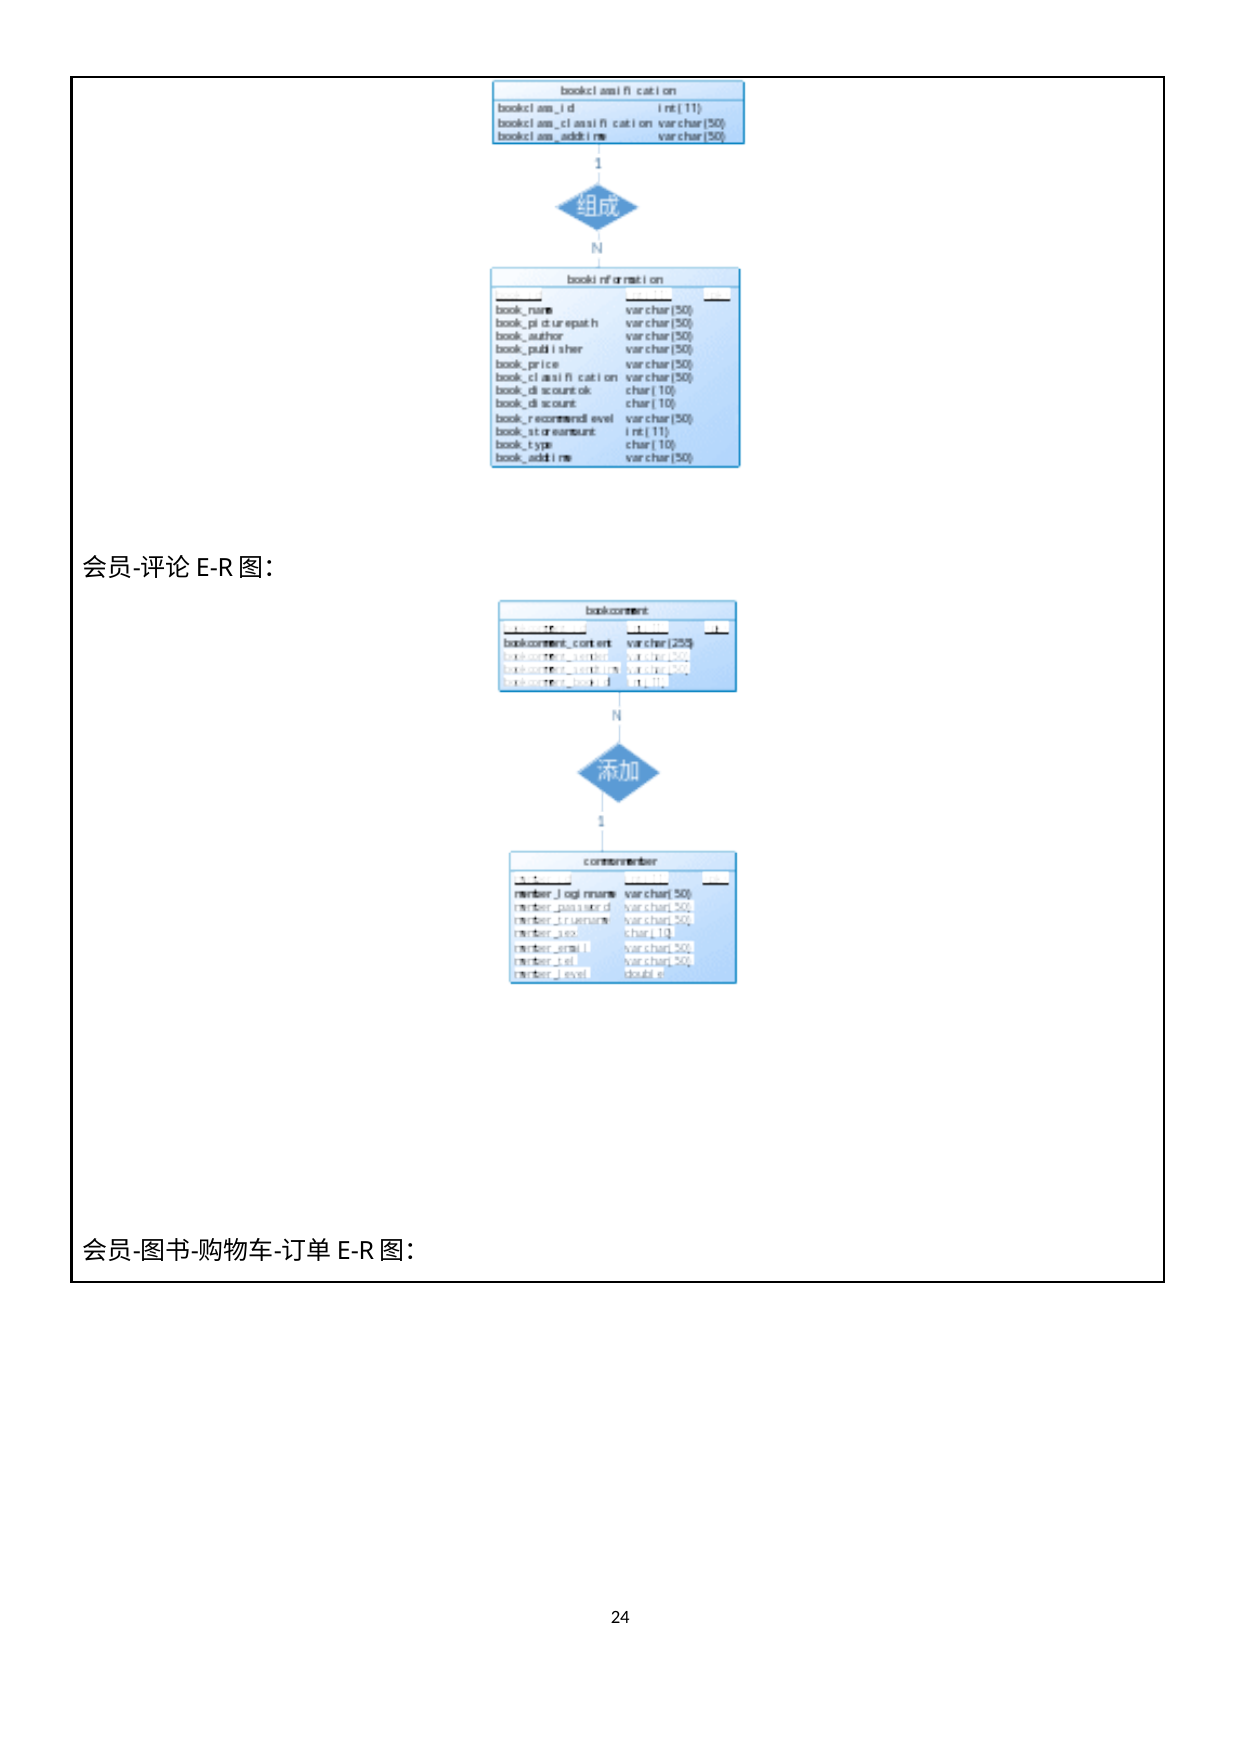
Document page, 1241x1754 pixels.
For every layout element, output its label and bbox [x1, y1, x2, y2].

table_header [73, 78, 1163, 1281]
